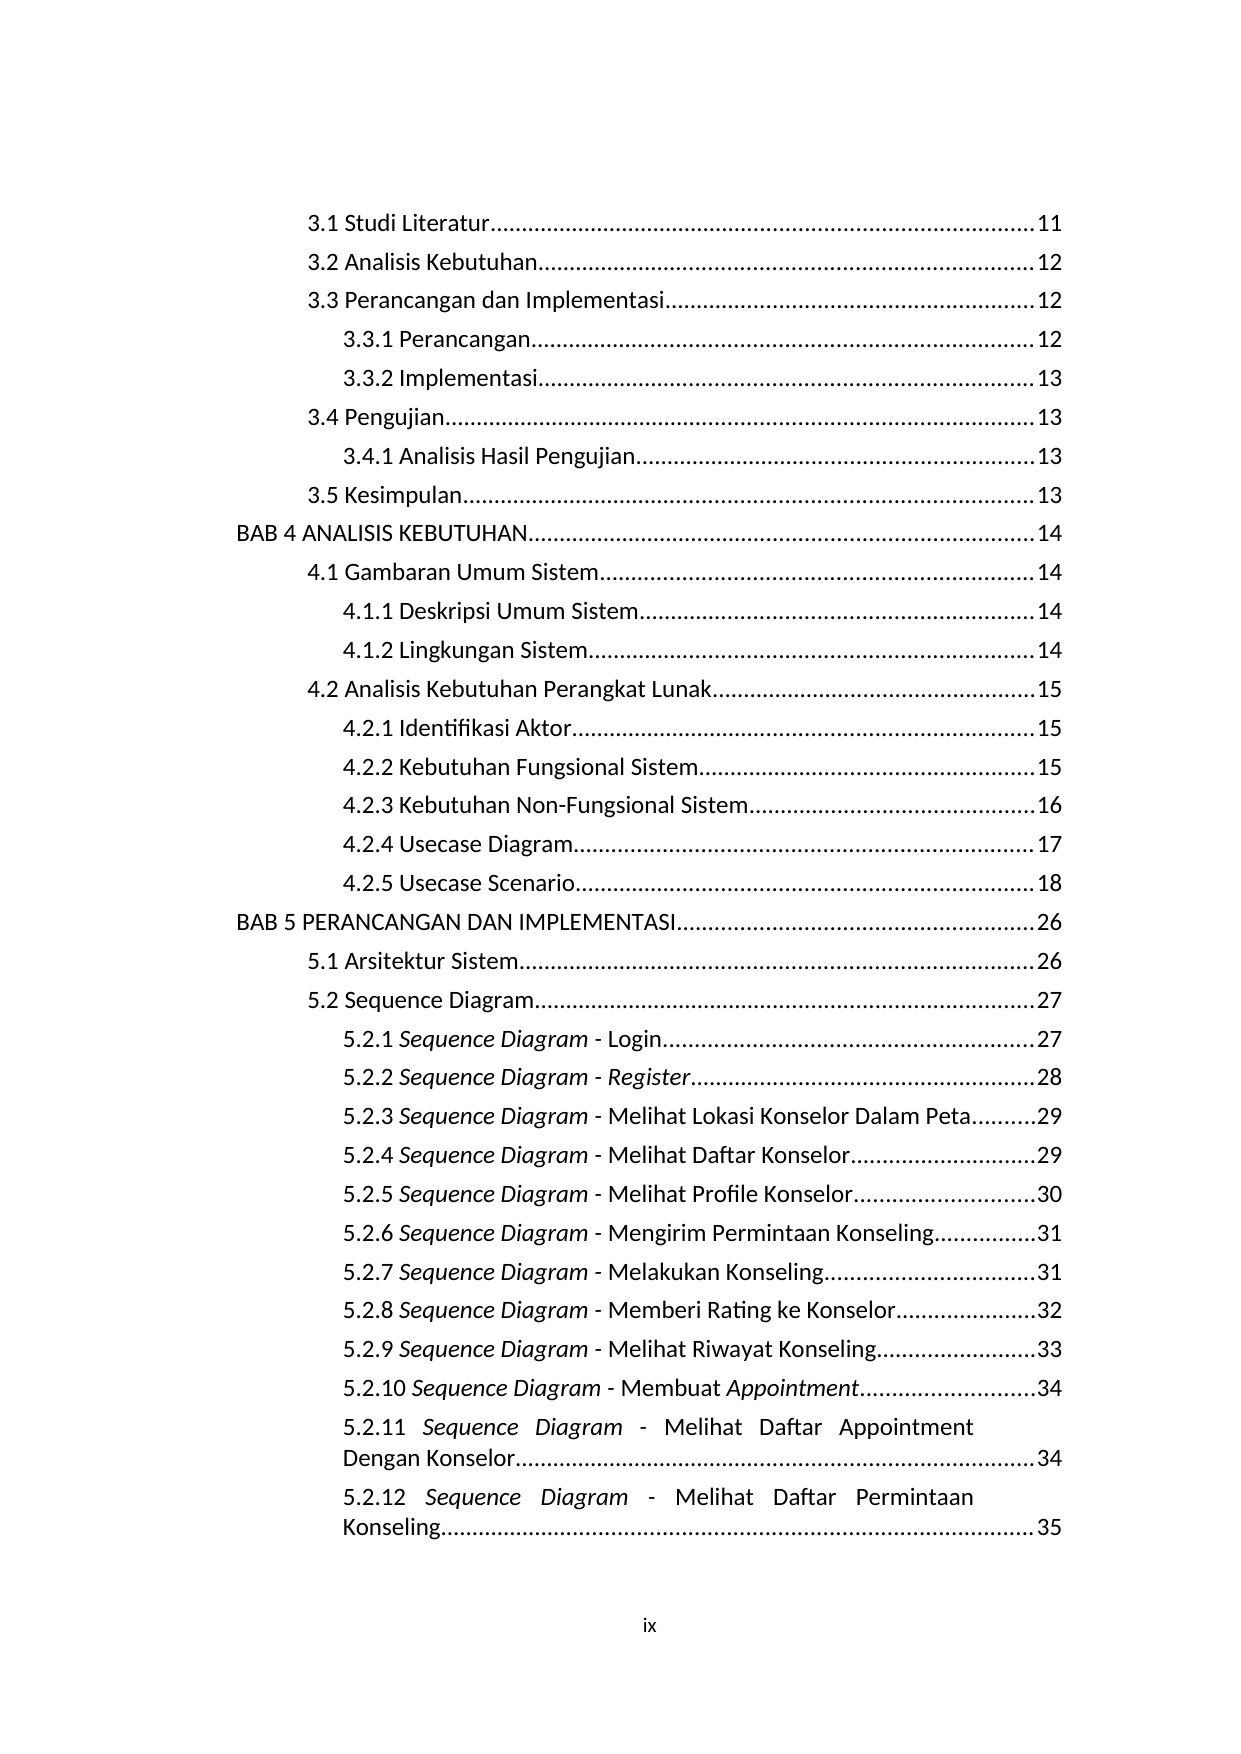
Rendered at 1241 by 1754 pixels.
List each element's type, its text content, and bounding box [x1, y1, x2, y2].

text 5.2.2 Sequence Diagram - Register 28 [343, 1062, 974, 1092]
text 4.2.3 Kebutuhan Non-Fungsional Sistem 16 [343, 789, 974, 820]
text 3.3.2 Implementasi 13 [343, 362, 974, 393]
text 5.2.12 Sequence Diagram - Melihat Daftar Permintaan Konseling 35 [343, 1481, 974, 1542]
text 4.1 Gambaran Umum Sistem 14 [307, 556, 974, 587]
text 4.2.4 Usecase Diagram 17 [343, 828, 974, 859]
text 5.2.3 Sequence Diagram - Melihat Lokasi Konselor Dalam Peta 29 [343, 1100, 974, 1131]
text 3.4.1 Analisis Hasil Pengujian 13 [343, 440, 974, 470]
text 3.3.1 Perancangan 12 [343, 323, 974, 354]
text 3.2 Analisis Kebutuhan 12 [307, 246, 974, 276]
text 3.1 Studi Literatur 11 [307, 207, 974, 237]
text 4.2.2 Kebutuhan Fungsional Sistem 15 [343, 751, 974, 781]
text 5.2.8 Sequence Diagram - Memberi Rating ke Konselor 32 [343, 1295, 974, 1325]
text 5.1 Arsitektur Sistem 26 [307, 945, 974, 976]
text 5.2.10 Sequence Diagram - Membuat Appointment 34 [343, 1372, 974, 1403]
text 3.4 Pengujian 13 [307, 401, 974, 432]
text 5.2.4 Sequence Diagram - Melihat Daftar Konselor 29 [343, 1139, 974, 1170]
text 5.2 Sequence Diagram 27 [307, 984, 974, 1014]
text 3.3 Perancangan dan Implementasi 12 [307, 284, 974, 315]
text 5.2.1 Sequence Diagram - Login 27 [343, 1023, 974, 1053]
text 5.2.7 Sequence Diagram - Melakukan Konseling 31 [343, 1256, 974, 1286]
text 5.2.9 Sequence Diagram - Melihat Riwayat Konseling 33 [343, 1333, 974, 1364]
text 5.2.6 Sequence Diagram - Mengirim Permintaan Konseling 31 [343, 1217, 974, 1247]
text 4.2 Analisis Kebutuhan Perangkat Lunak 15 [307, 673, 974, 703]
text 4.2.1 Identifikasi Aktor 15 [343, 712, 974, 742]
text 5.2.5 Sequence Diagram - Melihat Profile Konselor 30 [343, 1178, 974, 1209]
text 3.5 Kesimpulan 13 [307, 479, 974, 509]
text BAB 4 ANALISIS KEBUTUHAN 14 [236, 518, 974, 548]
text 4.1.1 Deskripsi Umum Sistem 14 [343, 595, 974, 626]
text 5.2.11 Sequence Diagram - Melihat Daftar Appointment Dengan Konselor 34 [343, 1411, 974, 1472]
text 4.2.5 Usecase Scenario 18 [343, 867, 974, 898]
text BAB 5 PERANCANGAN DAN IMPLEMENTASI 26 [236, 906, 974, 937]
text 4.1.2 Lingkungan Sistem 14 [343, 634, 974, 665]
